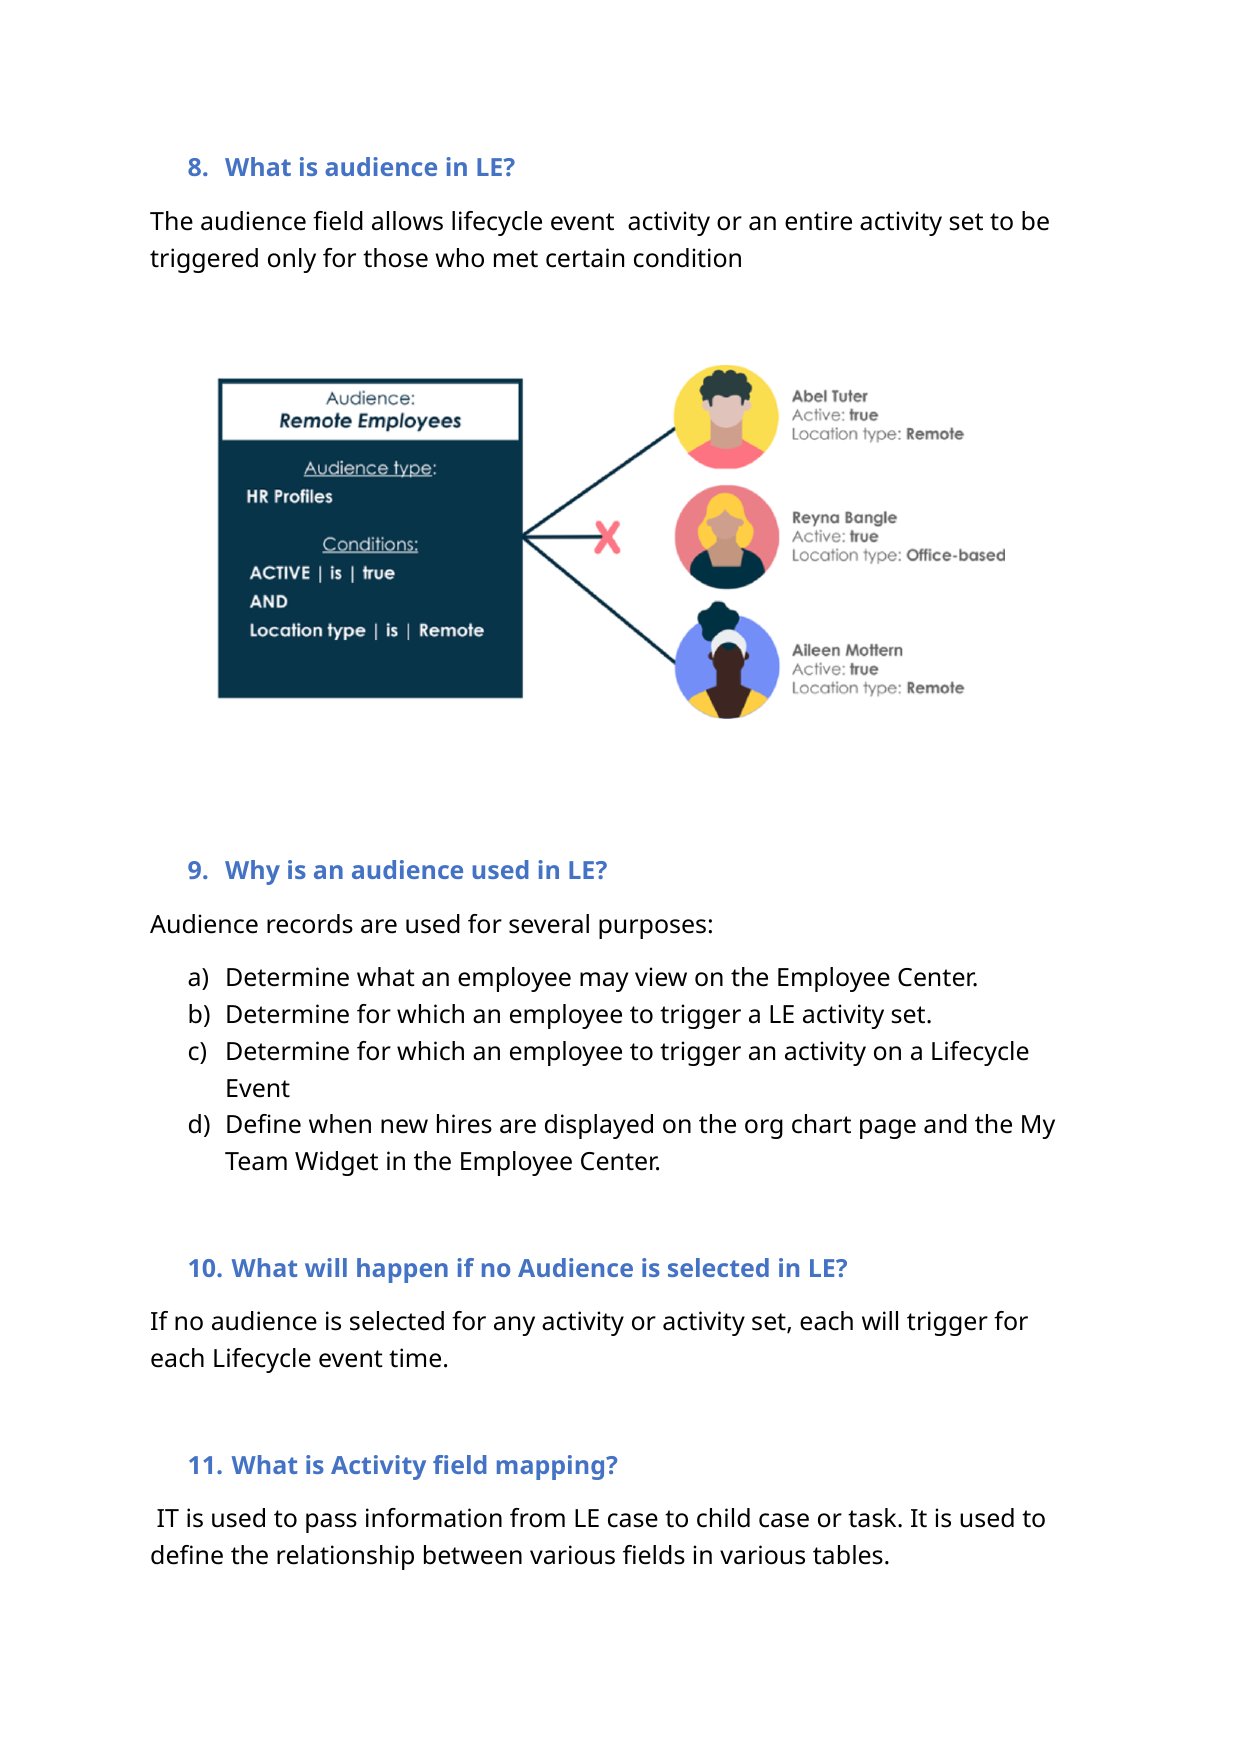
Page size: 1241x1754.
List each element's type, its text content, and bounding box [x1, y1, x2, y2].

list Determine for which an employee to trigger a LE activity set. [187, 997, 1090, 1031]
list What will happen if no Audience is selected in LE? [187, 1251, 1090, 1285]
text The audience field allows lifecycle event activity or an entire activity set to be triggered only for those who met certain condition [150, 203, 1090, 274]
text If no audience is selected for any activity or activity set, each will trigger for each Lifecycle event time. [150, 1304, 1090, 1375]
list What is Activity field mapping? [187, 1448, 1090, 1482]
list What is audience in LE? [187, 150, 1090, 184]
list Define when new hires are displayed on the org chart page and the My Team Widget in the Employee Center. [187, 1107, 1090, 1178]
text Audience records are used for several purposes: [150, 906, 1090, 941]
picture [150, 347, 1091, 728]
list Determine what an employee may view on the Employee Center. [187, 960, 1090, 994]
list Why is an audience used in LE? [187, 853, 1090, 887]
text IT is used to pass information from LE case to child case or task. It is used to define the relationship between various fields in various tables. [150, 1501, 1090, 1572]
list Determine for which an employee to trigger an activity on a Lifecycle Event [187, 1033, 1090, 1104]
